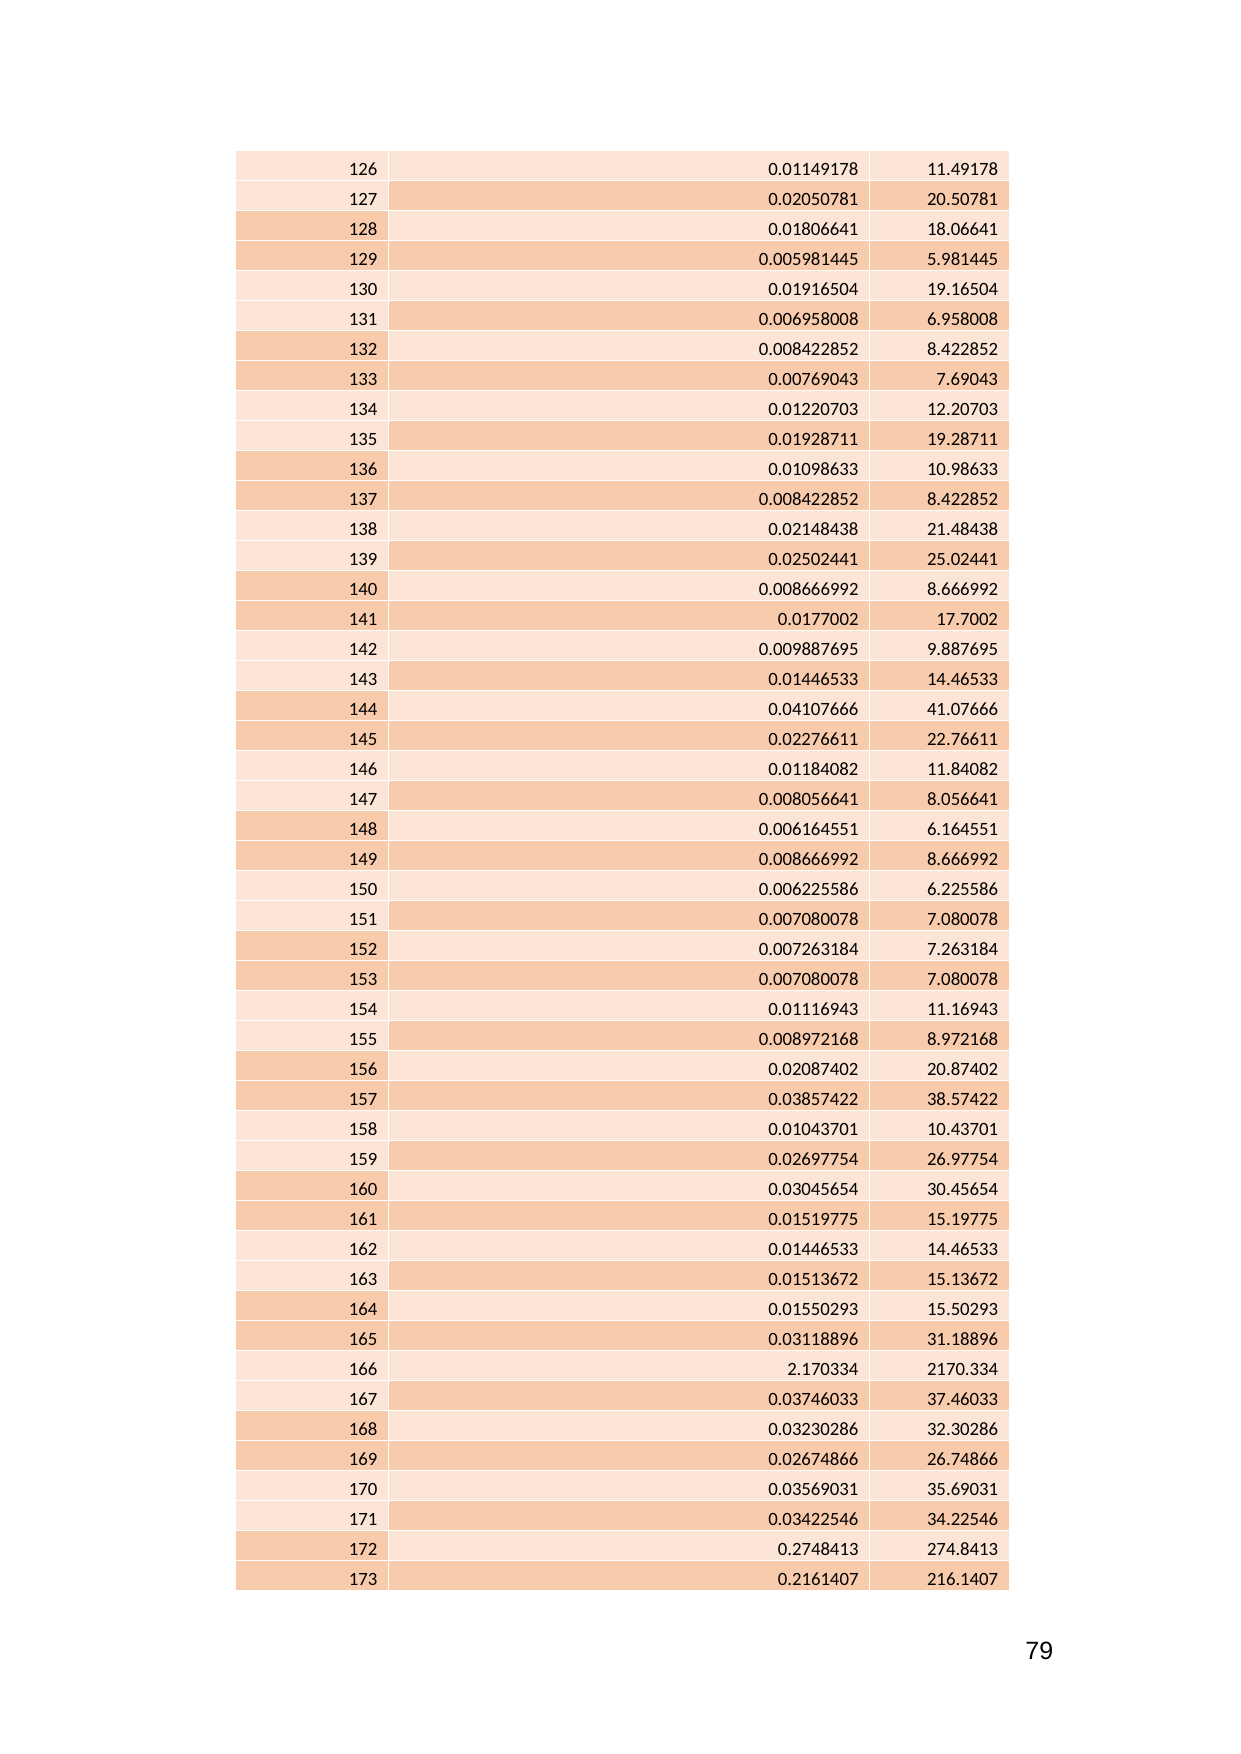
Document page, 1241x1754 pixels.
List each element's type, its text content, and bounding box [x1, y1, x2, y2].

table_cell 0.008972168 [389, 1021, 869, 1050]
table_cell 19.28711 [870, 421, 1009, 450]
table_cell 0.2748413 [389, 1531, 869, 1560]
table_cell 0.008422852 [389, 481, 869, 510]
table_cell 0.02674866 [389, 1441, 869, 1470]
table_cell 153 [236, 961, 388, 990]
table_cell 0.02148438 [389, 511, 869, 540]
table_cell 31.18896 [870, 1321, 1009, 1350]
table_cell 0.01149178 [389, 151, 869, 180]
table_cell 0.006225586 [389, 871, 869, 900]
table_cell 0.01098633 [389, 451, 869, 480]
table_cell 128 [236, 211, 388, 240]
table_cell 127 [236, 181, 388, 210]
table_cell 0.03422546 [389, 1501, 869, 1530]
table_cell 0.008666992 [389, 571, 869, 600]
table_cell 0.006958008 [389, 301, 869, 330]
table_cell 8.666992 [870, 571, 1009, 600]
table_cell 10.43701 [870, 1111, 1009, 1140]
table_cell 0.02697754 [389, 1141, 869, 1170]
table_cell 131 [236, 301, 388, 330]
table_cell 10.98633 [870, 451, 1009, 480]
table_cell 17.7002 [870, 601, 1009, 630]
table_cell 15.13672 [870, 1261, 1009, 1290]
table_cell 8.056641 [870, 781, 1009, 810]
table_cell 144 [236, 691, 388, 720]
table_cell 12.20703 [870, 391, 1009, 420]
table_cell 149 [236, 841, 388, 870]
table_cell 171 [236, 1501, 388, 1530]
table_cell 143 [236, 661, 388, 690]
table_cell 0.007080078 [389, 901, 869, 930]
table_cell 35.69031 [870, 1471, 1009, 1500]
table_cell 138 [236, 511, 388, 540]
table_cell 30.45654 [870, 1171, 1009, 1200]
table_cell 139 [236, 541, 388, 570]
table_cell 148 [236, 811, 388, 840]
table_cell 7.69043 [870, 361, 1009, 390]
table_cell 0.008056641 [389, 781, 869, 810]
table_cell 157 [236, 1081, 388, 1110]
table_cell 152 [236, 931, 388, 960]
table_cell 130 [236, 271, 388, 300]
table_cell 0.02087402 [389, 1051, 869, 1080]
table_cell 158 [236, 1111, 388, 1140]
table_cell 0.01550293 [389, 1291, 869, 1320]
table_cell 0.01519775 [389, 1201, 869, 1230]
table_cell 2170.334 [870, 1351, 1009, 1380]
table_cell 166 [236, 1351, 388, 1380]
table_cell 11.16943 [870, 991, 1009, 1020]
table_cell 11.49178 [870, 151, 1009, 180]
table_cell 0.0177002 [389, 601, 869, 630]
table_cell 8.666992 [870, 841, 1009, 870]
table_cell 11.84082 [870, 751, 1009, 780]
table_cell 147 [236, 781, 388, 810]
table_cell 168 [236, 1411, 388, 1440]
table_cell 0.02502441 [389, 541, 869, 570]
table_cell 0.03857422 [389, 1081, 869, 1110]
table_cell 26.74866 [870, 1441, 1009, 1470]
table_cell 0.01513672 [389, 1261, 869, 1290]
table_cell 0.03045654 [389, 1171, 869, 1200]
table_cell 22.76611 [870, 721, 1009, 750]
table_cell 2.170334 [389, 1351, 869, 1380]
table_cell 20.87402 [870, 1051, 1009, 1080]
table_cell 154 [236, 991, 388, 1020]
table_cell 145 [236, 721, 388, 750]
table_cell 20.50781 [870, 181, 1009, 210]
table_cell 0.00769043 [389, 361, 869, 390]
table_cell 0.01220703 [389, 391, 869, 420]
table_cell 159 [236, 1141, 388, 1170]
table_cell 8.422852 [870, 331, 1009, 360]
table_cell 172 [236, 1531, 388, 1560]
table_cell 163 [236, 1261, 388, 1290]
table_cell 14.46533 [870, 1231, 1009, 1260]
table_cell 6.958008 [870, 301, 1009, 330]
table_cell 0.03118896 [389, 1321, 869, 1350]
table_cell 34.22546 [870, 1501, 1009, 1530]
table_cell 0.04107666 [389, 691, 869, 720]
table_cell 26.97754 [870, 1141, 1009, 1170]
table_cell 173 [236, 1561, 388, 1590]
table_cell 8.972168 [870, 1021, 1009, 1050]
table_cell 0.007263184 [389, 931, 869, 960]
table_cell 0.03230286 [389, 1411, 869, 1440]
table_cell 37.46033 [870, 1381, 1009, 1410]
table_cell 0.009887695 [389, 631, 869, 660]
table_cell 136 [236, 451, 388, 480]
table_cell 137 [236, 481, 388, 510]
table_cell 7.080078 [870, 901, 1009, 930]
table_cell 132 [236, 331, 388, 360]
table_cell 15.50293 [870, 1291, 1009, 1320]
table_cell 155 [236, 1021, 388, 1050]
table_cell 9.887695 [870, 631, 1009, 660]
table_cell 0.01806641 [389, 211, 869, 240]
table_cell 146 [236, 751, 388, 780]
table_cell 7.263184 [870, 931, 1009, 960]
table_cell 274.8413 [870, 1531, 1009, 1560]
table_cell 167 [236, 1381, 388, 1410]
table_cell 0.005981445 [389, 241, 869, 270]
table_cell 14.46533 [870, 661, 1009, 690]
table_cell 141 [236, 601, 388, 630]
table_cell 0.01916504 [389, 271, 869, 300]
table_cell 19.16504 [870, 271, 1009, 300]
table_cell 41.07666 [870, 691, 1009, 720]
table_cell 6.164551 [870, 811, 1009, 840]
table_cell 0.008422852 [389, 331, 869, 360]
table_cell 162 [236, 1231, 388, 1260]
table_cell 0.01446533 [389, 1231, 869, 1260]
table_cell 15.19775 [870, 1201, 1009, 1230]
table_cell 38.57422 [870, 1081, 1009, 1110]
table_cell 0.01928711 [389, 421, 869, 450]
table_cell 135 [236, 421, 388, 450]
table_cell 160 [236, 1171, 388, 1200]
table_cell 133 [236, 361, 388, 390]
table_cell 164 [236, 1291, 388, 1320]
table_cell 6.225586 [870, 871, 1009, 900]
table_cell 5.981445 [870, 241, 1009, 270]
table_cell 7.080078 [870, 961, 1009, 990]
table_cell 0.008666992 [389, 841, 869, 870]
table_cell 0.01116943 [389, 991, 869, 1020]
table_cell 151 [236, 901, 388, 930]
table_cell 170 [236, 1471, 388, 1500]
table_cell 216.1407 [870, 1561, 1009, 1590]
table_cell 142 [236, 631, 388, 660]
table_cell 8.422852 [870, 481, 1009, 510]
table_cell 0.01184082 [389, 751, 869, 780]
table_cell 156 [236, 1051, 388, 1080]
table_cell 0.02276611 [389, 721, 869, 750]
table_cell 25.02441 [870, 541, 1009, 570]
table_cell 165 [236, 1321, 388, 1350]
table_cell 32.30286 [870, 1411, 1009, 1440]
table_cell 140 [236, 571, 388, 600]
table_cell 0.01043701 [389, 1111, 869, 1140]
table_cell 150 [236, 871, 388, 900]
table_cell 18.06641 [870, 211, 1009, 240]
table_cell 126 [236, 151, 388, 180]
table_cell 0.007080078 [389, 961, 869, 990]
table_cell 0.006164551 [389, 811, 869, 840]
table_cell 129 [236, 241, 388, 270]
table_cell 169 [236, 1441, 388, 1470]
table_cell 161 [236, 1201, 388, 1230]
table_cell 0.2161407 [389, 1561, 869, 1590]
table_cell 0.02050781 [389, 181, 869, 210]
table_cell 134 [236, 391, 388, 420]
table_cell 0.01446533 [389, 661, 869, 690]
table_cell 0.03569031 [389, 1471, 869, 1500]
table_cell 0.03746033 [389, 1381, 869, 1410]
table_cell 21.48438 [870, 511, 1009, 540]
